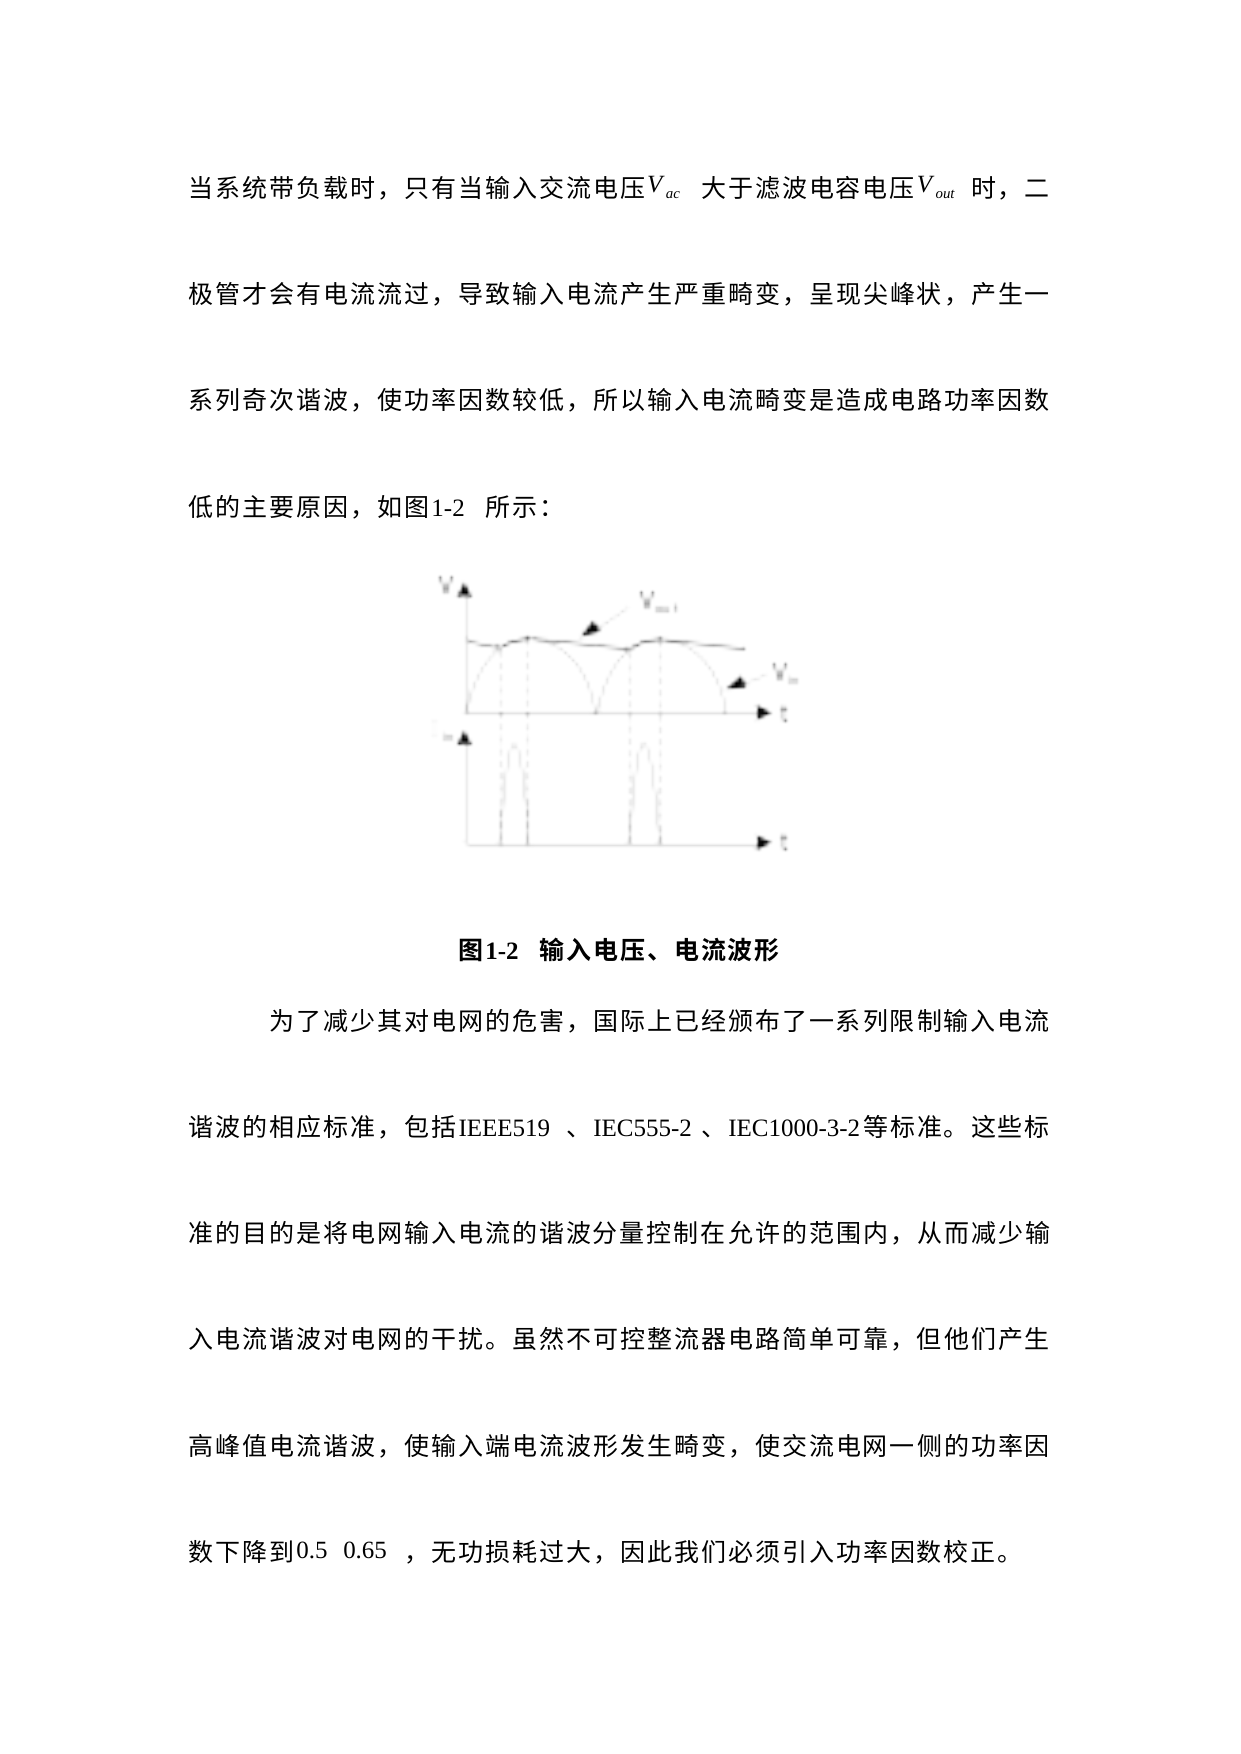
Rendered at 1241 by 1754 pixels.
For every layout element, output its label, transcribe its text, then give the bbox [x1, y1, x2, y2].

text 为了减少其对电网的危害，国际上已经颁布了一系列限制输入电流谐波的相应标准，包括IEEE519、IEC555-2、IEC1000-3-2等标准。这些标准的目的是将电网输入电流的谐波分量控制在允许的范围内，从而减少输入电流谐波对电网的干扰。虽然不可控整流器电路简单可靠，但他们产生高峰值电流谐波，使输入端电流波形发生畸变，使交流电网一侧的功率因数下降到，无功损耗过大，因此我们必须引入功率因数校正。 [188, 984, 1052, 1586]
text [188, 151, 1052, 541]
text 图1-2 输入电压、电流波形 [188, 913, 1052, 984]
